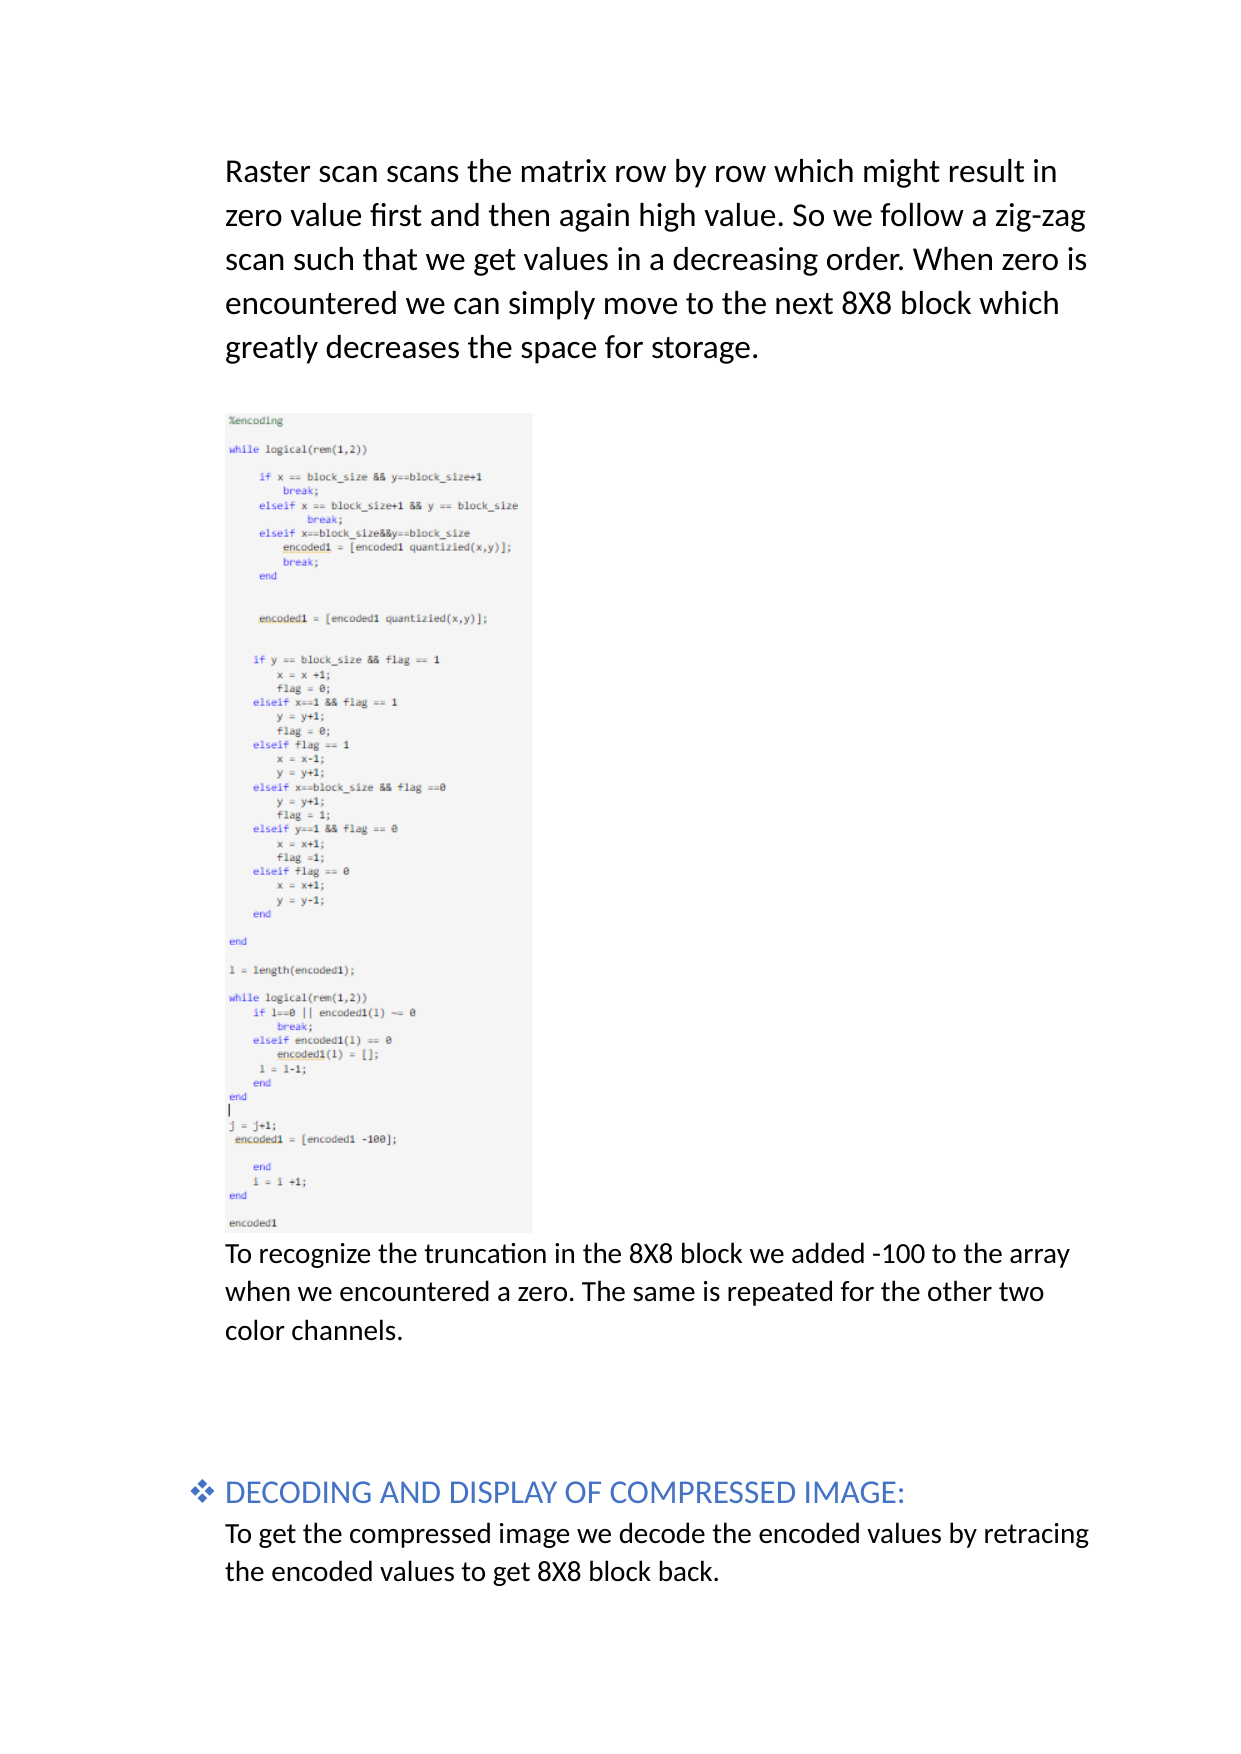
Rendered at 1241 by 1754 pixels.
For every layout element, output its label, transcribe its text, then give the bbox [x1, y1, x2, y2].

list To recognize the truncation in the 8X8 block we added -100 to the array when we encountered a zero. The same is repeated for the other two color channels. [225, 1235, 1090, 1347]
picture [225, 413, 533, 1233]
list DECODING AND DISPLAY OF COMPRESSED IMAGE: [187, 1471, 1090, 1512]
list To get the compressed image we decode the encoded values by retracing the encoded values to get 8X8 block back. [225, 1515, 1090, 1589]
list Raster scan scans the matrix row by row which might result in zero value first and then again high value. So we follow a zig-zag scan such that we get values in a decreasing order. When zero is encountered we can simply move to the next 8X8 block which greatly decreases the space for storage. [225, 150, 1090, 367]
